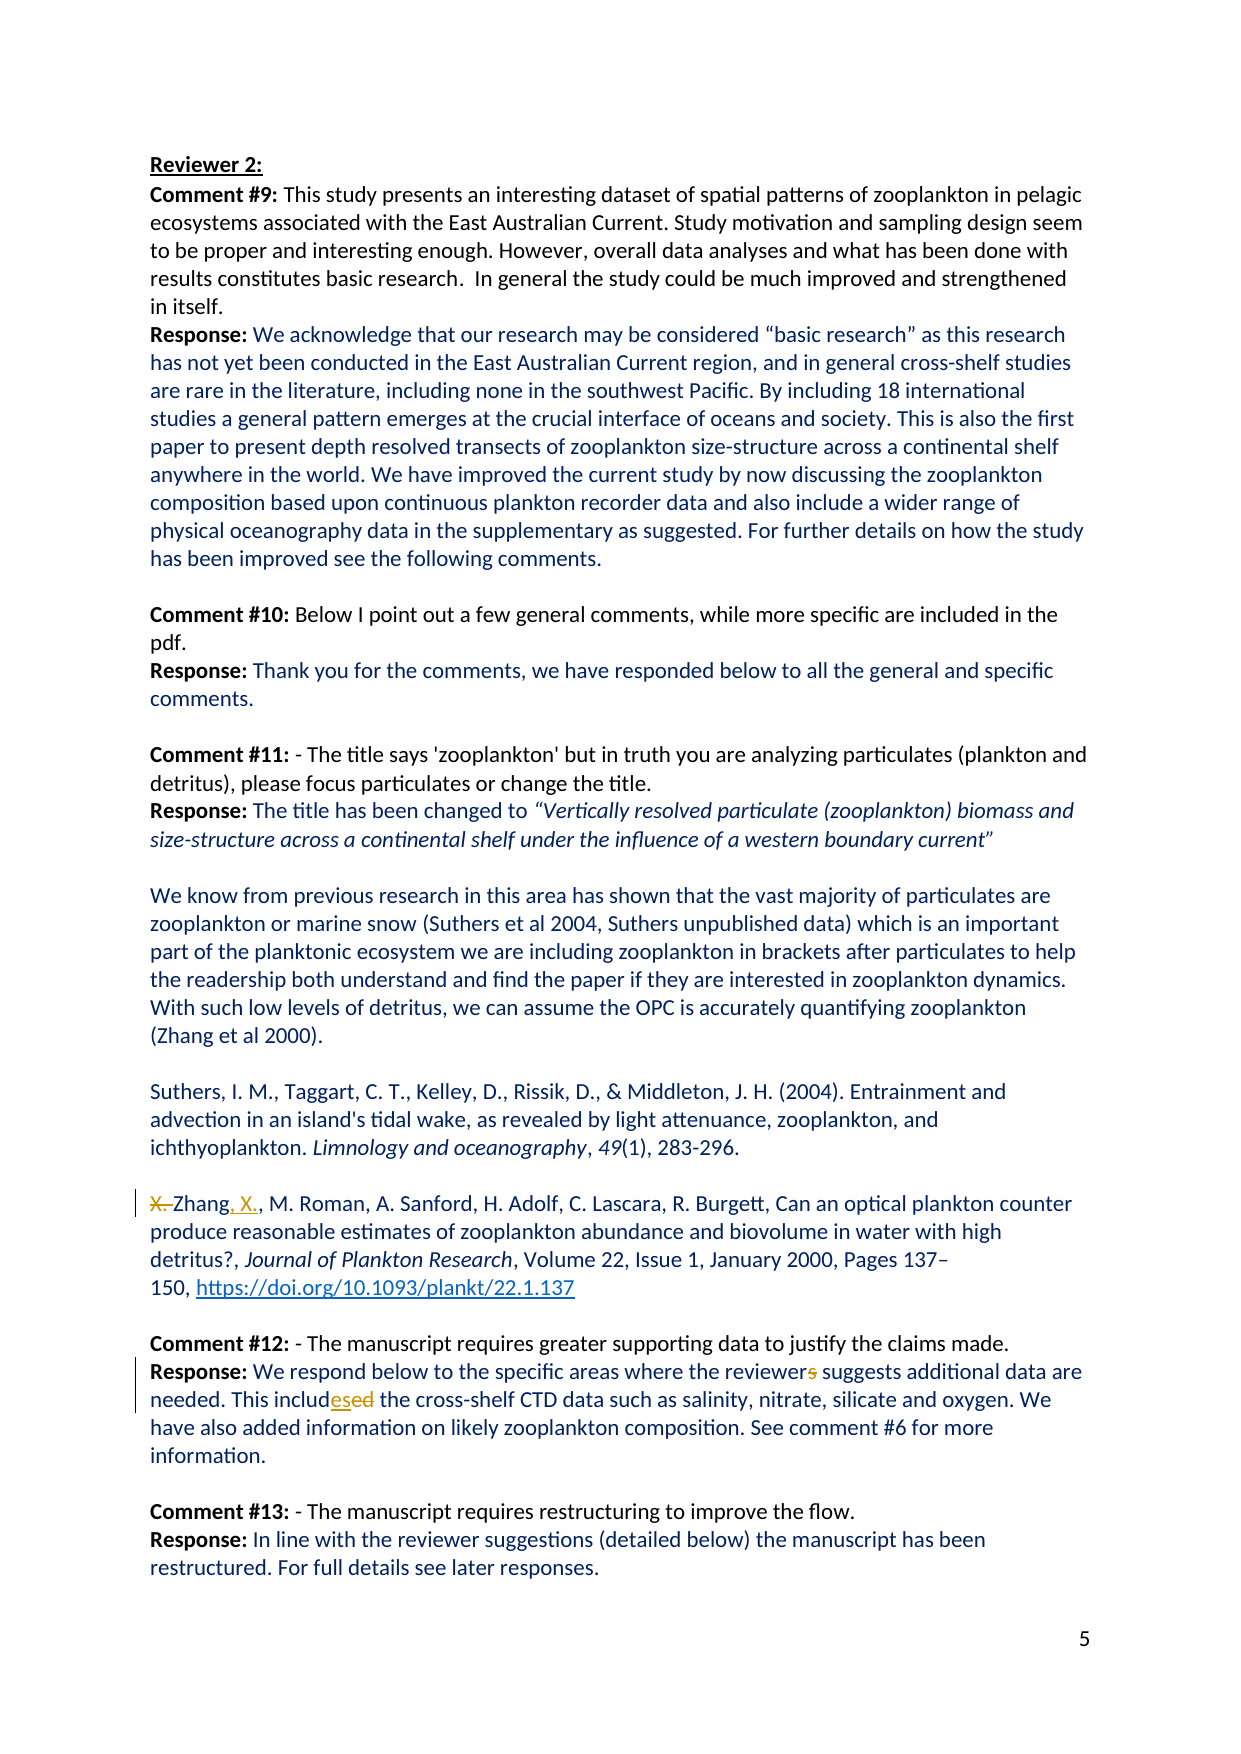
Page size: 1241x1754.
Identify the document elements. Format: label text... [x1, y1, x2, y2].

text Suthers, I. M., Taggart, C. T., Kelley, D., Rissik, D., & Middleton, J. H. (2004). Entrainment and advection in an island's tidal wake, as revealed by light attenuance, zooplankton, and ichthyoplankton. Limnology and oceanography, 49(1), 283-296. [150, 1077, 1090, 1161]
text Zhang, M. Roman, A. Sanford, H. Adolf, C. Lascara, R. Burgett, Can an optical plankton counter produce reasonable estimates of zooplankton abundance and biovolume in water with high detritus?, Journal of Plankton Research, Volume 22, Issue 1, January 2000, Pages 137–150, https://doi.org/10.1093/plankt/22.1.137 [150, 1189, 1090, 1301]
text Comment #12: - The manuscript requires greater supporting data to justify the claims made. [150, 1329, 1090, 1357]
text Response: We acknowledge that our research may be considered “basic research” as this research has not yet been conducted in the East Australian Current region, and in general cross-shelf studies are rare in the literature, including none in the southwest Pacific. By including 18 international studies a general pattern emerges at the crucial interface of oceans and society. This is also the first paper to present depth resolved transects of zooplankton size-structure across a continental shelf anywhere in the world. We have improved the current study by now discussing the zooplankton composition based upon continuous plankton recorder data and also include a wider range of physical oceanography data in the supplementary as suggested. For further details on how the study has been improved see the following comments. [150, 320, 1090, 572]
text Comment #11: - The title says 'zooplankton' but in truth you are analyzing particulates (plankton and detritus), please focus particulates or change the title. [150, 741, 1090, 797]
text Comment #13: - The manuscript requires restructuring to improve the flow. [150, 1497, 1090, 1525]
text We know from previous research in this area has shown that the vast majority of particulates are zooplankton or marine snow (Suthers et al 2004, Suthers unpublished data) which is an important part of the planktonic ecosystem we are including zooplankton in brackets after particulates to help the readership both understand and find the paper if they are interested in zooplankton dynamics. With such low levels of detritus, we can assume the OPC is accurately quantifying zooplankton (Zhang et al 2000). [150, 881, 1090, 1049]
text Reviewer 2: [150, 150, 1090, 178]
text Response: In line with the reviewer suggestions (detailed below) the manuscript has been restructured. For full details see later responses. [150, 1525, 1090, 1581]
text Response: Thank you for the comments, we have responded below to all the general and specific comments. [150, 657, 1090, 713]
text Response: We respond below to the specific areas where the reviewer suggests additional data are needed. This includ the cross-shelf CTD data such as salinity, nitrate, silicate and oxygen. We have also added information on likely zooplankton composition. See comment #6 for more information. [150, 1357, 1090, 1469]
text Comment #9: This study presents an interesting dataset of spatial patterns of zooplankton in pelagic ecosystems associated with the East Australian Current. Study motivation and sampling design seem to be proper and interesting enough. However, overall data analyses and what has been done with results constitutes basic research. In general the study could be much improved and strengthened in itself. [150, 180, 1090, 320]
text Comment #10: Below I point out a few general comments, while more specific are included in the pdf. [150, 601, 1090, 657]
text Response: The title has been changed to “Vertically resolved particulate (zooplankton) biomass and size-structure across a continental shelf under the influence of a western boundary current” [150, 797, 1090, 853]
